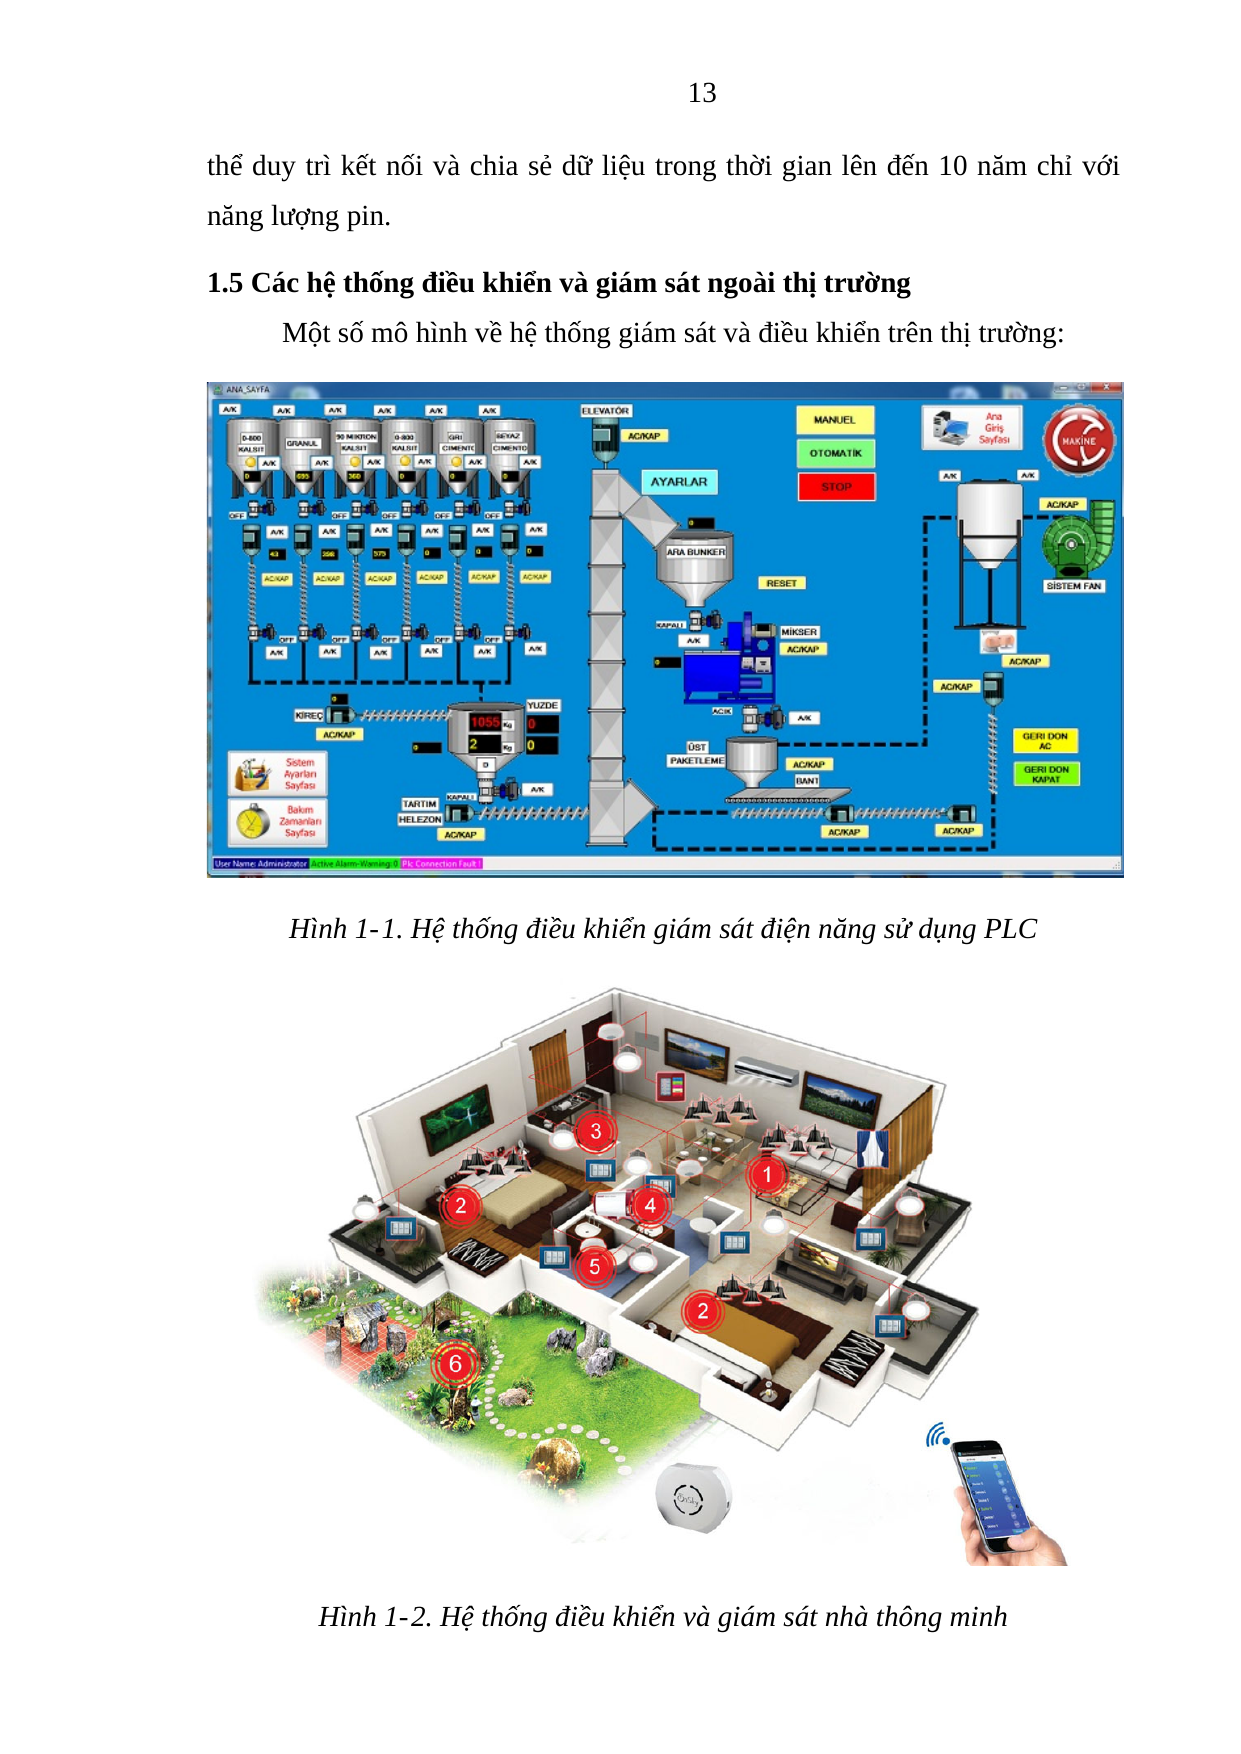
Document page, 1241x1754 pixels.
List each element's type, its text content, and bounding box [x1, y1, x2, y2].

text Hình -. Hệ thống điều khiển giám sát điện năng sử dụng PLC [207, 911, 1122, 944]
text Một số mô hình về hệ thống giám sát và điều khiển trên thị trường: [207, 315, 1122, 349]
subtitle Các hệ thống điều khiển và giám sát ngoài thị trường [207, 265, 1122, 298]
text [207, 148, 1122, 232]
picture [206, 382, 1124, 878]
picture [245, 965, 1084, 1566]
text Hình -. Hệ thống điều khiển và giám sát nhà thông minh [207, 1599, 1122, 1632]
